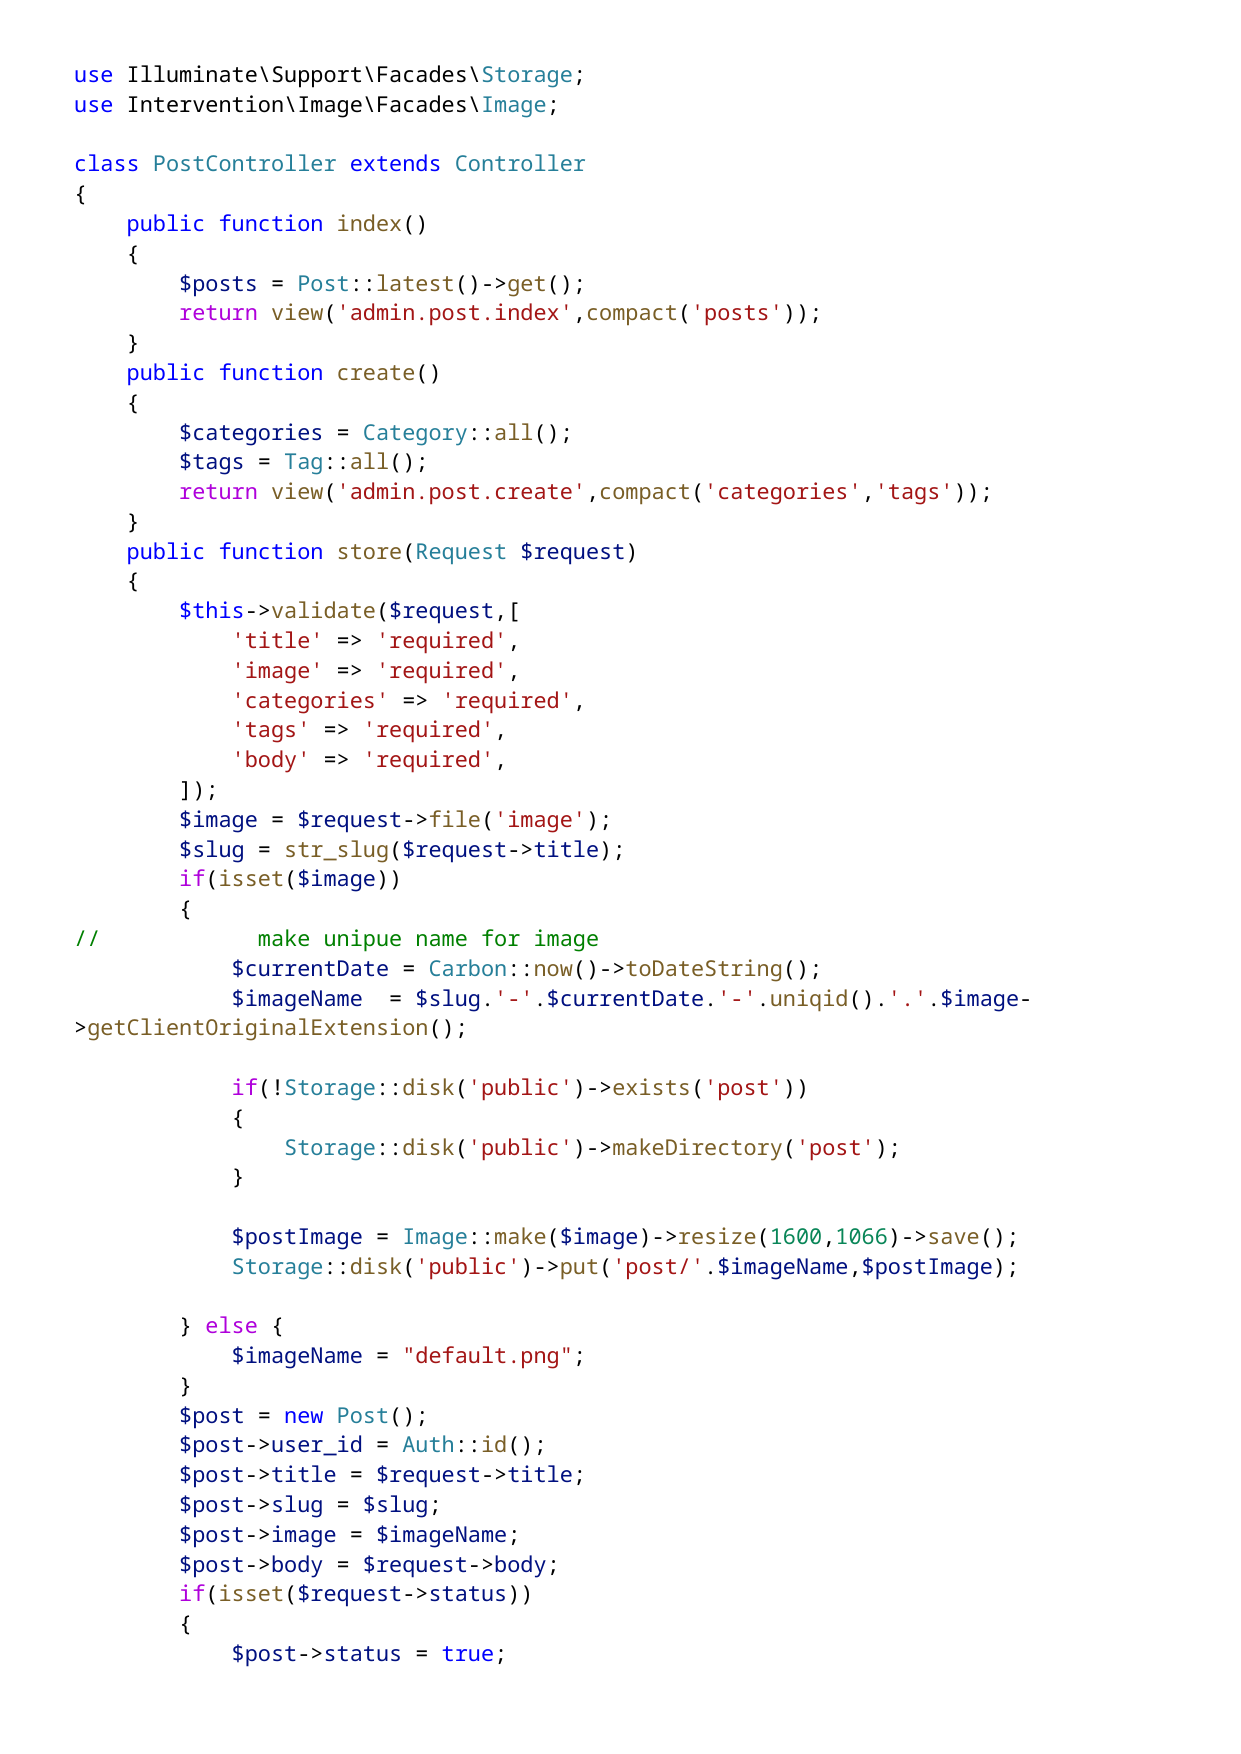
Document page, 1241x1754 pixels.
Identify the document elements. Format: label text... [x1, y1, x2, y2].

text public function store(Request $request) [74, 536, 1152, 566]
text $posts = Post::latest()->get(); [74, 268, 1152, 297]
text 'tags' => 'required', [74, 714, 1152, 744]
text { [74, 893, 1152, 923]
text ]); [74, 774, 1152, 804]
text } [74, 1370, 1152, 1400]
text $post->slug = $slug; [74, 1489, 1152, 1519]
text 'image' => 'required', [74, 655, 1152, 685]
text return view('admin.post.index',compact('posts')); [74, 297, 1152, 327]
text if(isset($image)) [74, 863, 1152, 893]
text Storage::disk('public')->put('post/'.$imageName,$postImage); [74, 1251, 1152, 1281]
text { [74, 1102, 1152, 1132]
text use Illuminate\Support\Facades\Storage; [74, 59, 1152, 89]
text { [74, 1608, 1152, 1638]
text $currentDate = Carbon::now()->toDateString(); [74, 953, 1152, 983]
text class PostController extends Controller [74, 148, 1152, 178]
text 'title' => 'required', [74, 625, 1152, 655]
text Storage::disk('public')->makeDirectory('post'); [74, 1132, 1152, 1161]
text { [74, 387, 1152, 417]
text $imageName = $slug.'-'.$currentDate.'-'.uniqid().'.'.$image->getClientOriginalExtension(); [74, 983, 1152, 1042]
text { [74, 178, 1152, 208]
text $this->validate($request,[ [74, 595, 1152, 625]
text $tags = Tag::all(); [74, 446, 1152, 476]
text 'body' => 'required', [74, 744, 1152, 774]
text $image = $request->file('image'); [74, 804, 1152, 834]
text $post->title = $request->title; [74, 1459, 1152, 1489]
text return view('admin.post.create',compact('categories','tags')); [74, 476, 1152, 506]
text $post->image = $imageName; [74, 1519, 1152, 1549]
text $post->body = $request->body; [74, 1549, 1152, 1578]
text { [74, 238, 1152, 268]
text $post = new Post(); [74, 1400, 1152, 1429]
text $slug = str_slug($request->title); [74, 834, 1152, 863]
text $post->user_id = Auth::id(); [74, 1429, 1152, 1459]
text } [74, 506, 1152, 536]
text 'categories' => 'required', [74, 685, 1152, 714]
text { [74, 566, 1152, 595]
text $post->status = true; [74, 1638, 1152, 1668]
text $imageName = "default.png"; [74, 1340, 1152, 1370]
text use Intervention\Image\Facades\Image; [74, 89, 1152, 119]
text $categories = Category::all(); [74, 417, 1152, 446]
text $postImage = Image::make($image)->resize(1600,1066)->save(); [74, 1221, 1152, 1251]
text // make unipue name for image [74, 923, 1152, 953]
text public function index() [74, 208, 1152, 238]
text if(isset($request->status)) [74, 1578, 1152, 1608]
text public function create() [74, 357, 1152, 387]
text if(!Storage::disk('public')->exists('post')) [74, 1072, 1152, 1102]
text } else { [74, 1310, 1152, 1340]
text } [74, 327, 1152, 357]
text } [74, 1161, 1152, 1191]
